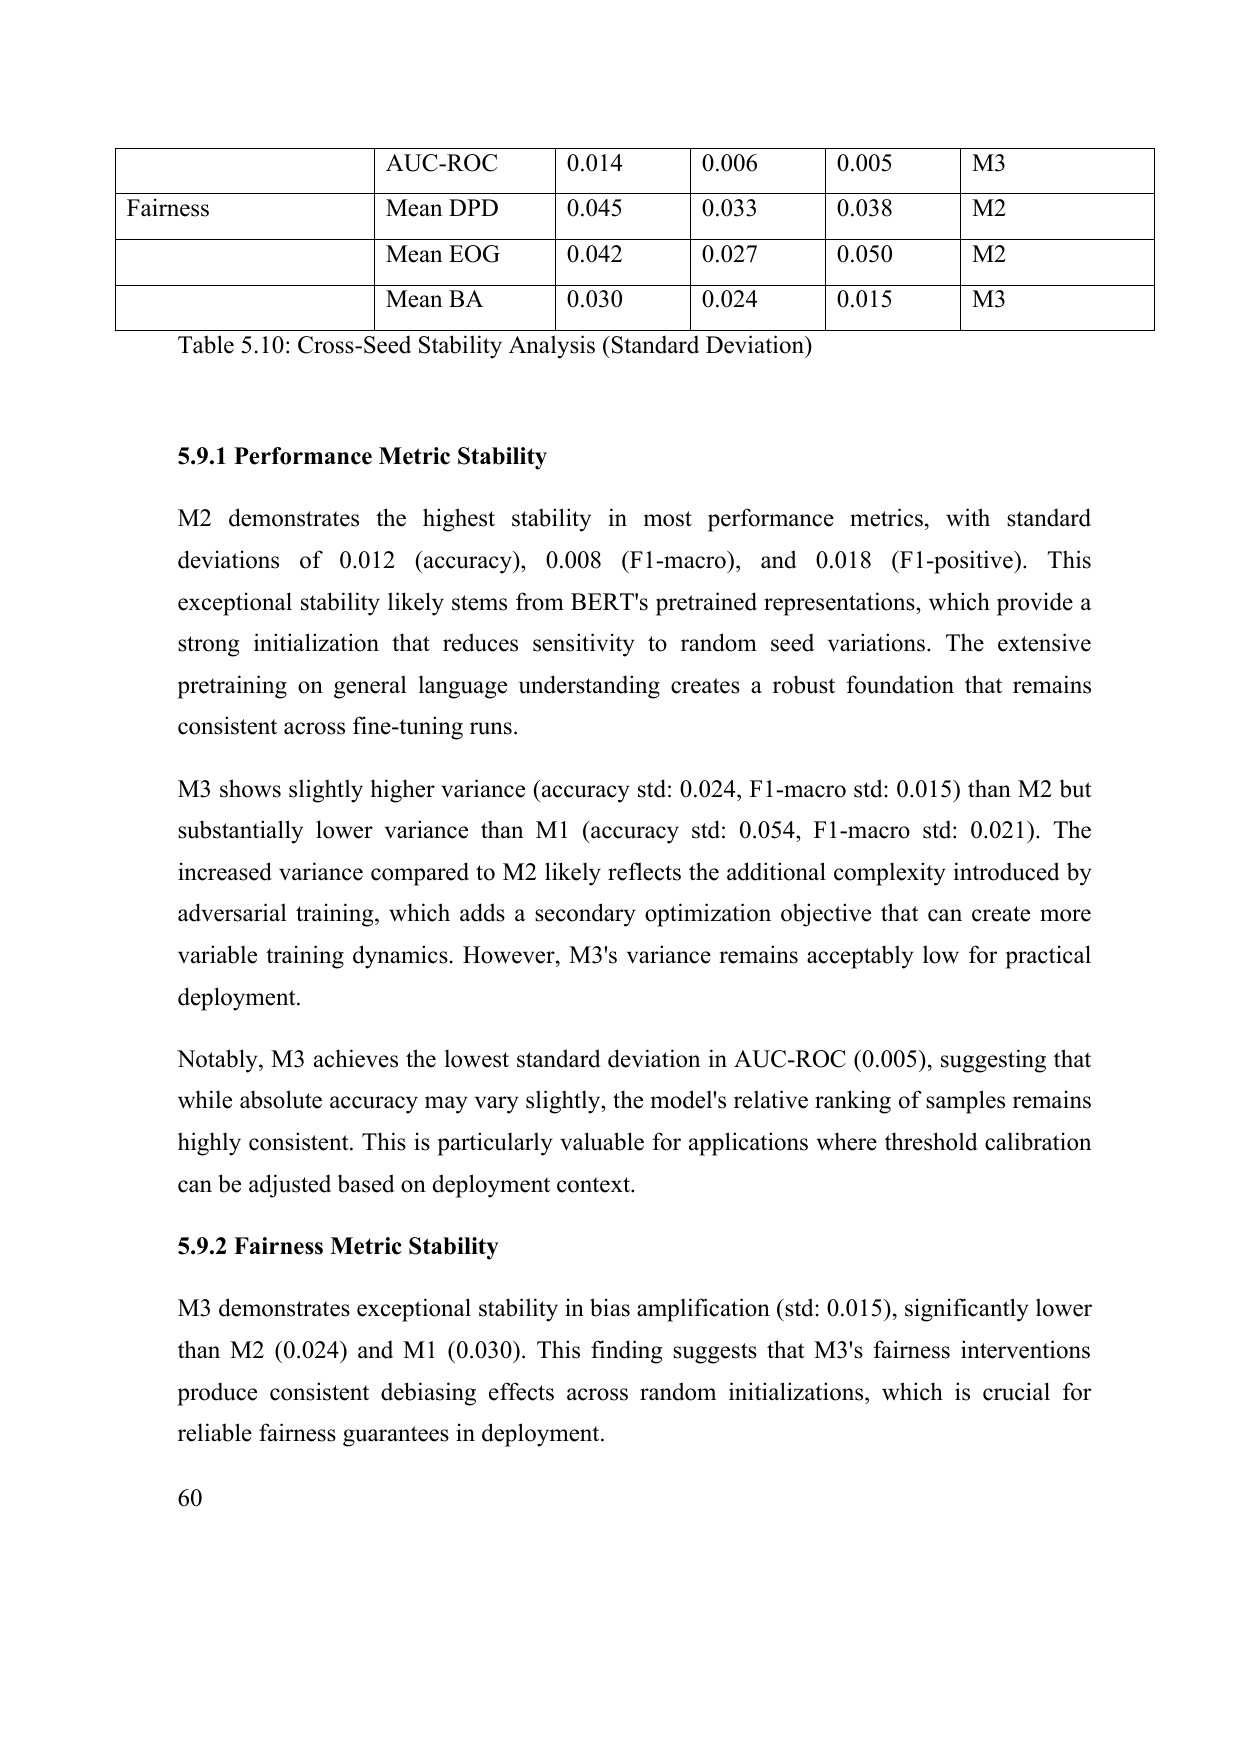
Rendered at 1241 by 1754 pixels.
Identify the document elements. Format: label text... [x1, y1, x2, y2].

table_cell Mean EOG [375, 240, 555, 284]
table_cell M3 [961, 149, 1154, 193]
table_cell 0.050 [826, 240, 960, 284]
table_cell 0.027 [691, 240, 825, 284]
table_cell 0.024 [691, 286, 825, 330]
table_cell 0.006 [691, 149, 825, 193]
table_cell 0.042 [556, 240, 690, 284]
text M2 demonstrates the highest stability in most performance metrics, with standard deviations of 0.012 (accuracy), 0.008 (F1-macro), and 0.018 (F1-positive). This exceptional stability likely stems from BERT's pretrained representations, which provide a strong initialization that reduces sensitivity to random seed variations. The extensive pretraining on general language understanding creates a robust foundation that remains consistent across fine-tuning runs. [177, 504, 1092, 740]
table_cell 0.015 [826, 286, 960, 330]
table_cell 0.014 [556, 149, 690, 193]
table_cell 0.033 [691, 194, 825, 239]
text Table 5.10: Cross-Seed Stability Analysis (Standard Deviation) [177, 331, 1092, 359]
table_cell 0.030 [556, 286, 690, 330]
table_cell [116, 240, 374, 284]
text Notably, M3 achieves the lowest standard deviation in AUC-ROC (0.005), suggesting that while absolute accuracy may vary slightly, the model's relative ranking of samples remains highly consistent. This is particularly valuable for applications where threshold calibration can be adjusted based on deployment context. [177, 1045, 1092, 1197]
table_cell Fairness [116, 194, 374, 239]
text 5.9.1 Performance Metric Stability [177, 442, 1092, 470]
table_cell M3 [961, 286, 1154, 330]
table_cell [116, 149, 374, 193]
table_cell AUC-ROC [375, 149, 555, 193]
table_cell 0.005 [826, 149, 960, 193]
table_cell M2 [961, 240, 1154, 284]
table_cell Mean BA [375, 286, 555, 330]
table_cell Mean DPD [375, 194, 555, 239]
text M3 demonstrates exceptional stability in bias amplification (std: 0.015), significantly lower than M2 (0.024) and M1 (0.030). This finding suggests that M3's fairness interventions produce consistent debiasing effects across random initializations, which is crucial for reliable fairness guarantees in deployment. [177, 1294, 1092, 1447]
text 5.9.2 Fairness Metric Stability [177, 1232, 1092, 1260]
table_cell 0.038 [826, 194, 960, 239]
table_cell 0.045 [556, 194, 690, 239]
text M3 shows slightly higher variance (accuracy std: 0.024, F1-macro std: 0.015) than M2 but substantially lower variance than M1 (accuracy std: 0.054, F1-macro std: 0.021). The increased variance compared to M2 likely reflects the additional complexity introduced by adversarial training, which adds a secondary optimization objective that can create more variable training dynamics. However, M3's variance remains acceptably low for practical deployment. [177, 775, 1092, 1010]
table_cell [116, 286, 374, 330]
table_cell M2 [961, 194, 1154, 239]
